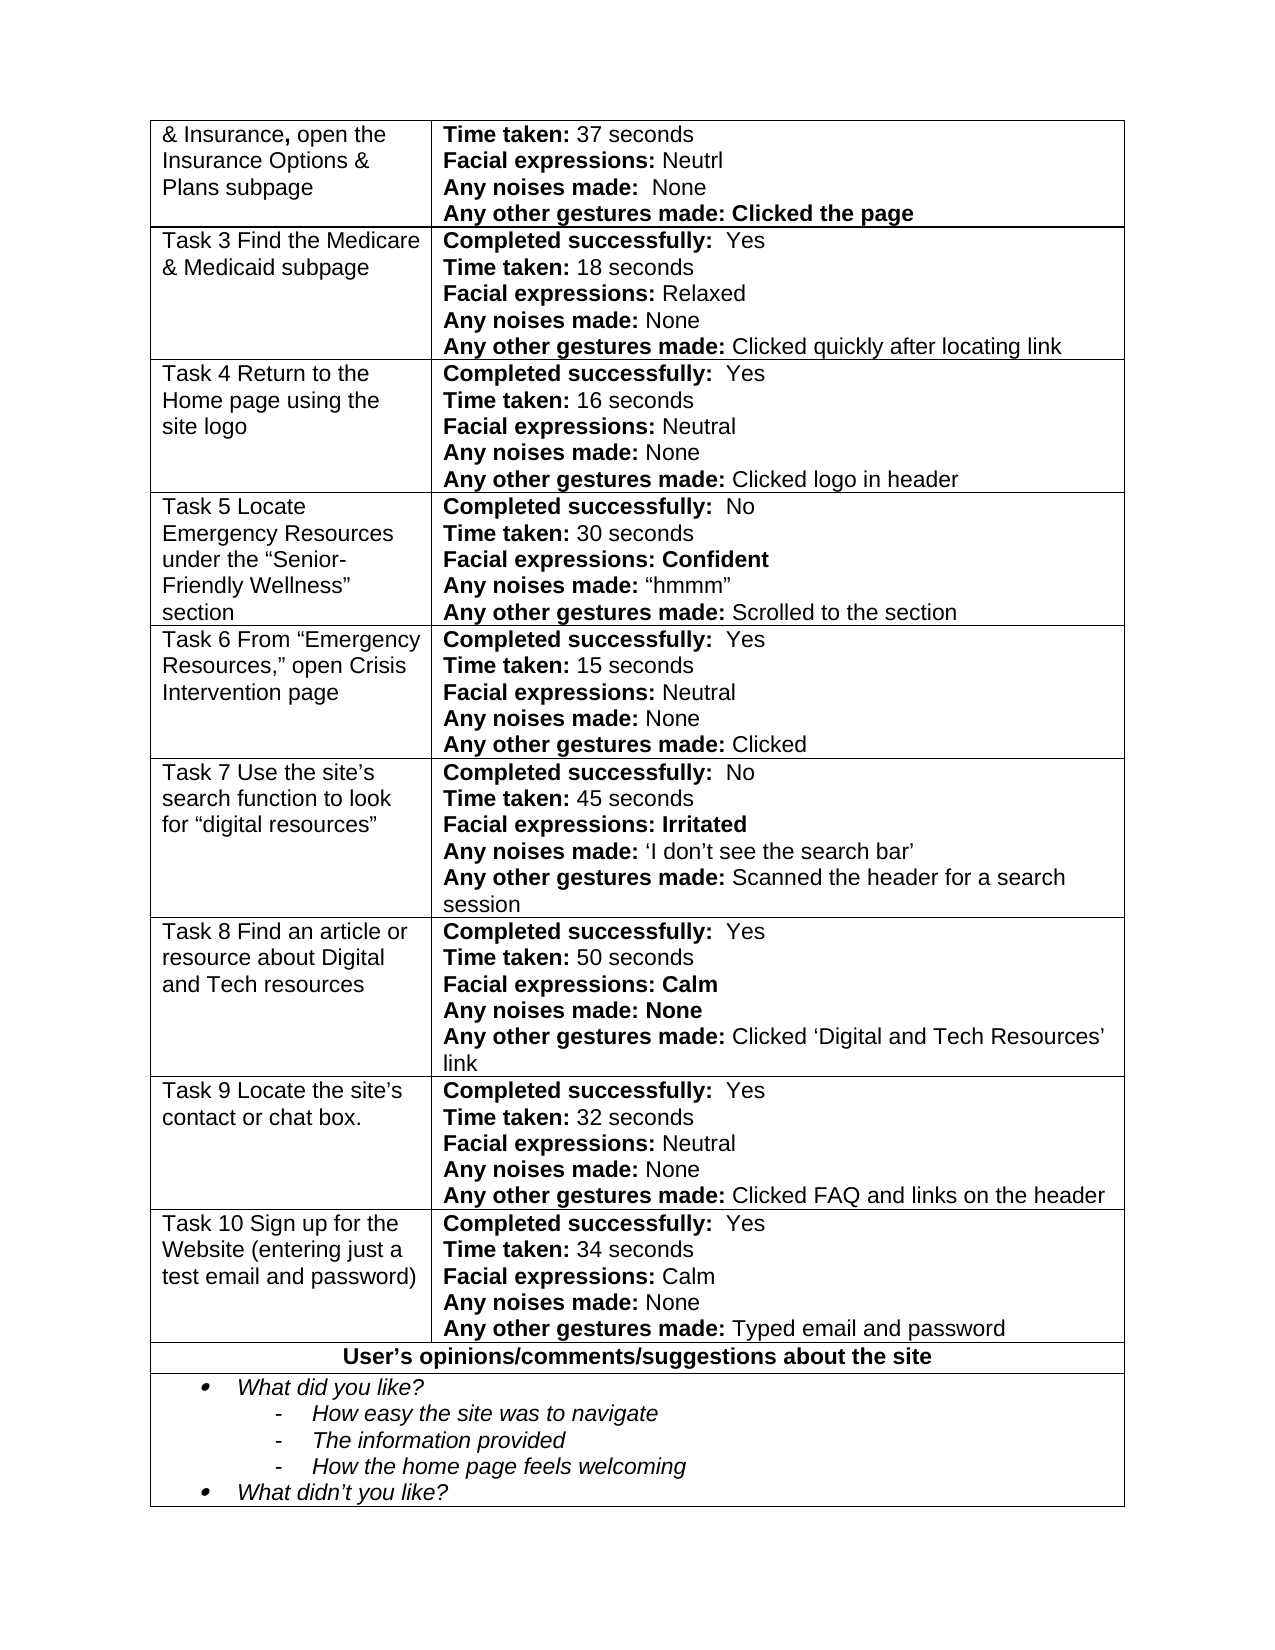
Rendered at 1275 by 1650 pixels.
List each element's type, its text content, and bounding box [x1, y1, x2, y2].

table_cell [432, 121, 1124, 226]
table_cell Completed successfully: No Time taken: 30 seconds Facial expressions: Confident Any noises made: “hmmm” Any other gestures made: Scrolled to the section [432, 493, 1124, 625]
table_cell Task 7 Use the site’s search function to look for “digital resources” [151, 759, 431, 917]
table_cell Completed successfully: Yes Time taken: 18 seconds Facial expressions: Relaxed Any noises made: None Any other gestures made: Clicked quickly after locating link [432, 228, 1124, 359]
table_cell Completed successfully: No Time taken: 45 seconds Facial expressions: Irritated Any noises made: ‘I don’t see the search bar’ Any other gestures made: Scanned the header for a search session [432, 759, 1124, 917]
table_cell Completed successfully: Yes Time taken: 34 seconds Facial expressions: Calm Any noises made: None Any other gestures made: Typed email and password [432, 1210, 1124, 1342]
table_cell Completed successfully: Yes Time taken: 32 seconds Facial expressions: Neutral Any noises made: None Any other gestures made: Clicked FAQ and links on the header [432, 1077, 1124, 1209]
table_cell Task 10 Sign up for the Website (entering just a test email and password) [151, 1210, 431, 1342]
table_cell User’s opinions/comments/suggestions about the site [151, 1343, 1124, 1373]
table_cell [151, 1374, 1124, 1506]
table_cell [151, 121, 431, 226]
table_cell Task 5 Locate Emergency Resources under the “Senior-Friendly Wellness” section [151, 493, 431, 625]
table_cell Task 9 Locate the site’s contact or chat box. [151, 1077, 431, 1209]
table_cell Task 4 Return to the Home page using the site logo [151, 360, 431, 492]
table_cell Task 8 Find an article or resource about Digital and Tech resources [151, 918, 431, 1076]
table_cell Task 6 From “Emergency Resources,” open Crisis Intervention page [151, 626, 431, 758]
table_cell Completed successfully: Yes Time taken: 50 seconds Facial expressions: Calm Any noises made: None Any other gestures made: Clicked ‘Digital and Tech Resources’ link [432, 918, 1124, 1076]
table_cell Task 3 Find the Medicare & Medicaid subpage [151, 228, 431, 359]
table_cell Completed successfully: Yes Time taken: 16 seconds Facial expressions: Neutral Any noises made: None Any other gestures made: Clicked logo in header [432, 360, 1124, 492]
table_cell Completed successfully: Yes Time taken: 15 seconds Facial expressions: Neutral Any noises made: None Any other gestures made: Clicked [432, 626, 1124, 758]
